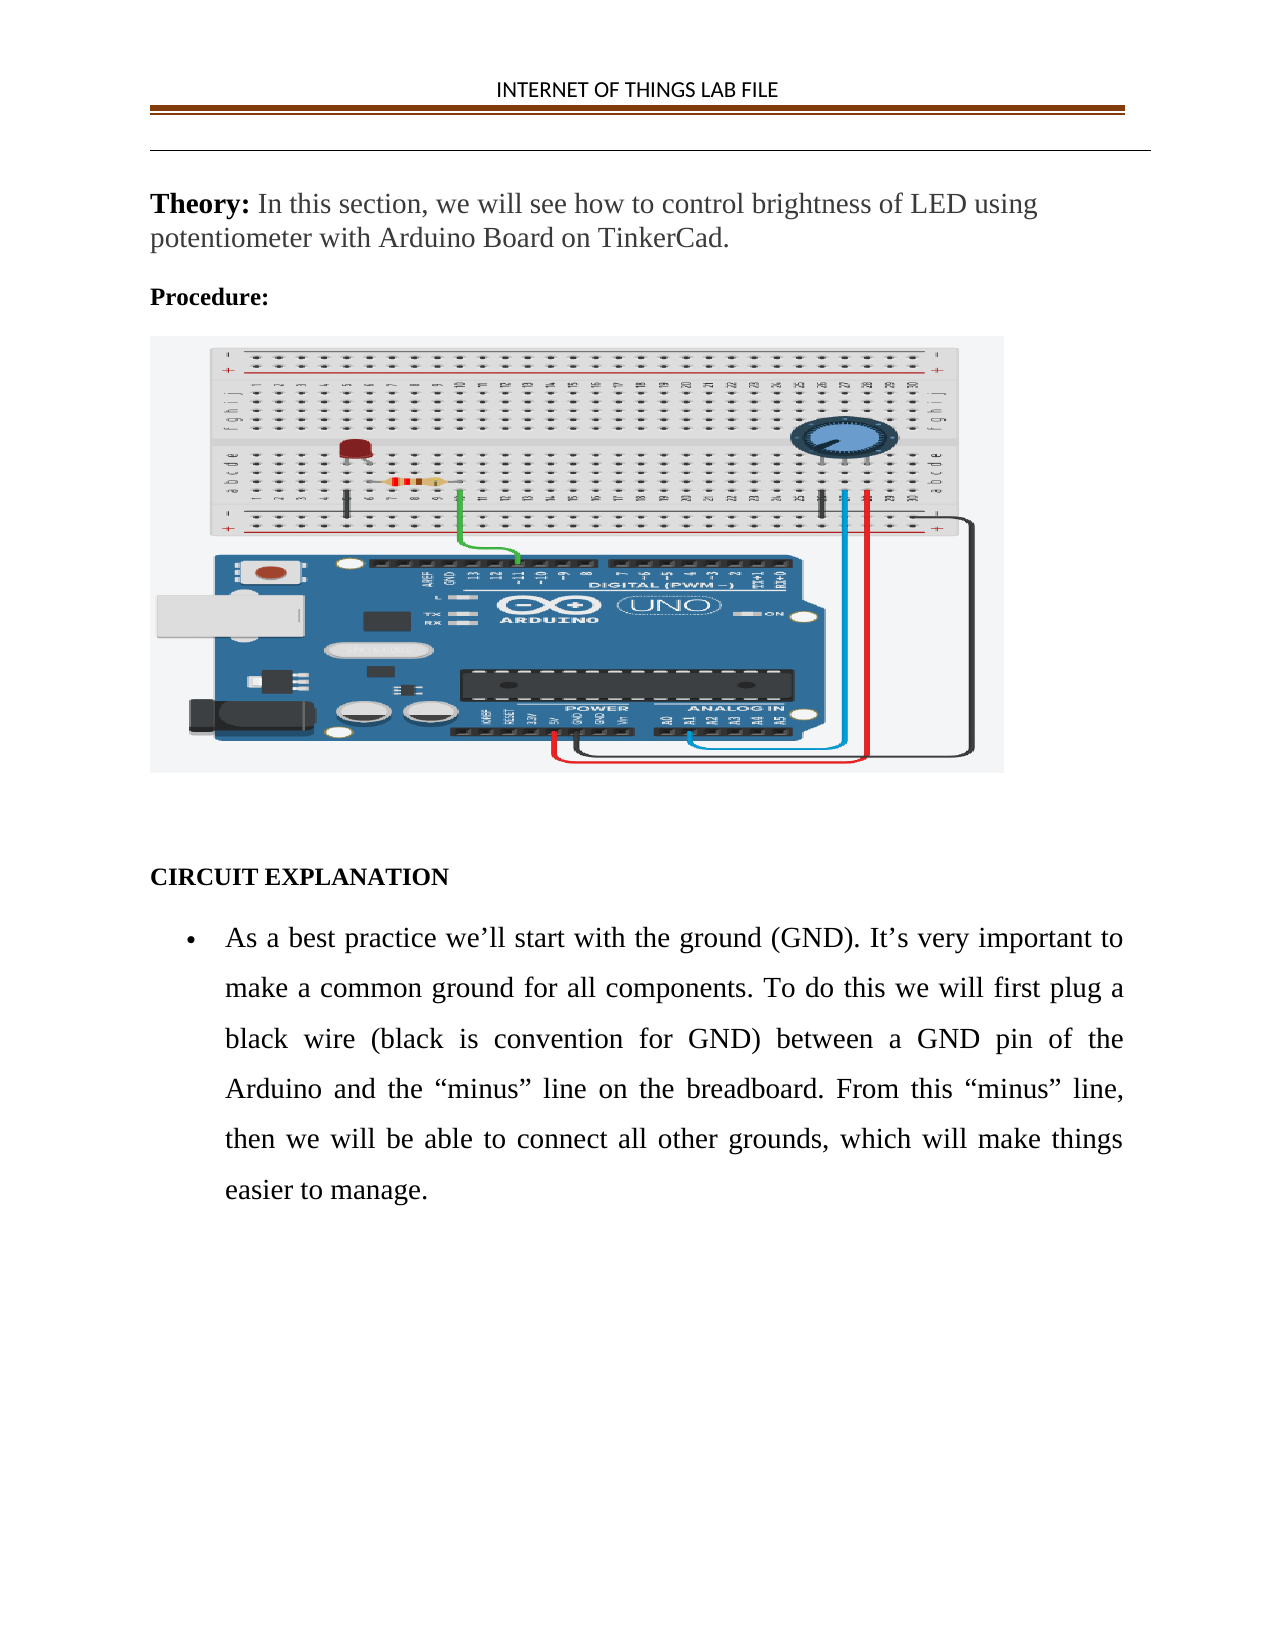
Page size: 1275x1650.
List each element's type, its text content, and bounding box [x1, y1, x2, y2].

text Procedure: [150, 282, 1125, 311]
picture [150, 336, 1004, 773]
subtitle CIRCUIT EXPLANATION [150, 861, 1125, 891]
list As a best practice we’ll start with the ground (GND). It’s very important to make a common ground for all components. To do this we will first plug a black wire (black is convention for GND) between a GND pin of the Arduino and the “minus” line on the breadboard. From this “minus” line, then we will be able to connect all other grounds, which will make things easier to manage. [187, 920, 1125, 1205]
text Theory: In this section, we will see how to control brightness of LED using potentiometer with Arduino Board on TinkerCad. [150, 187, 1125, 254]
